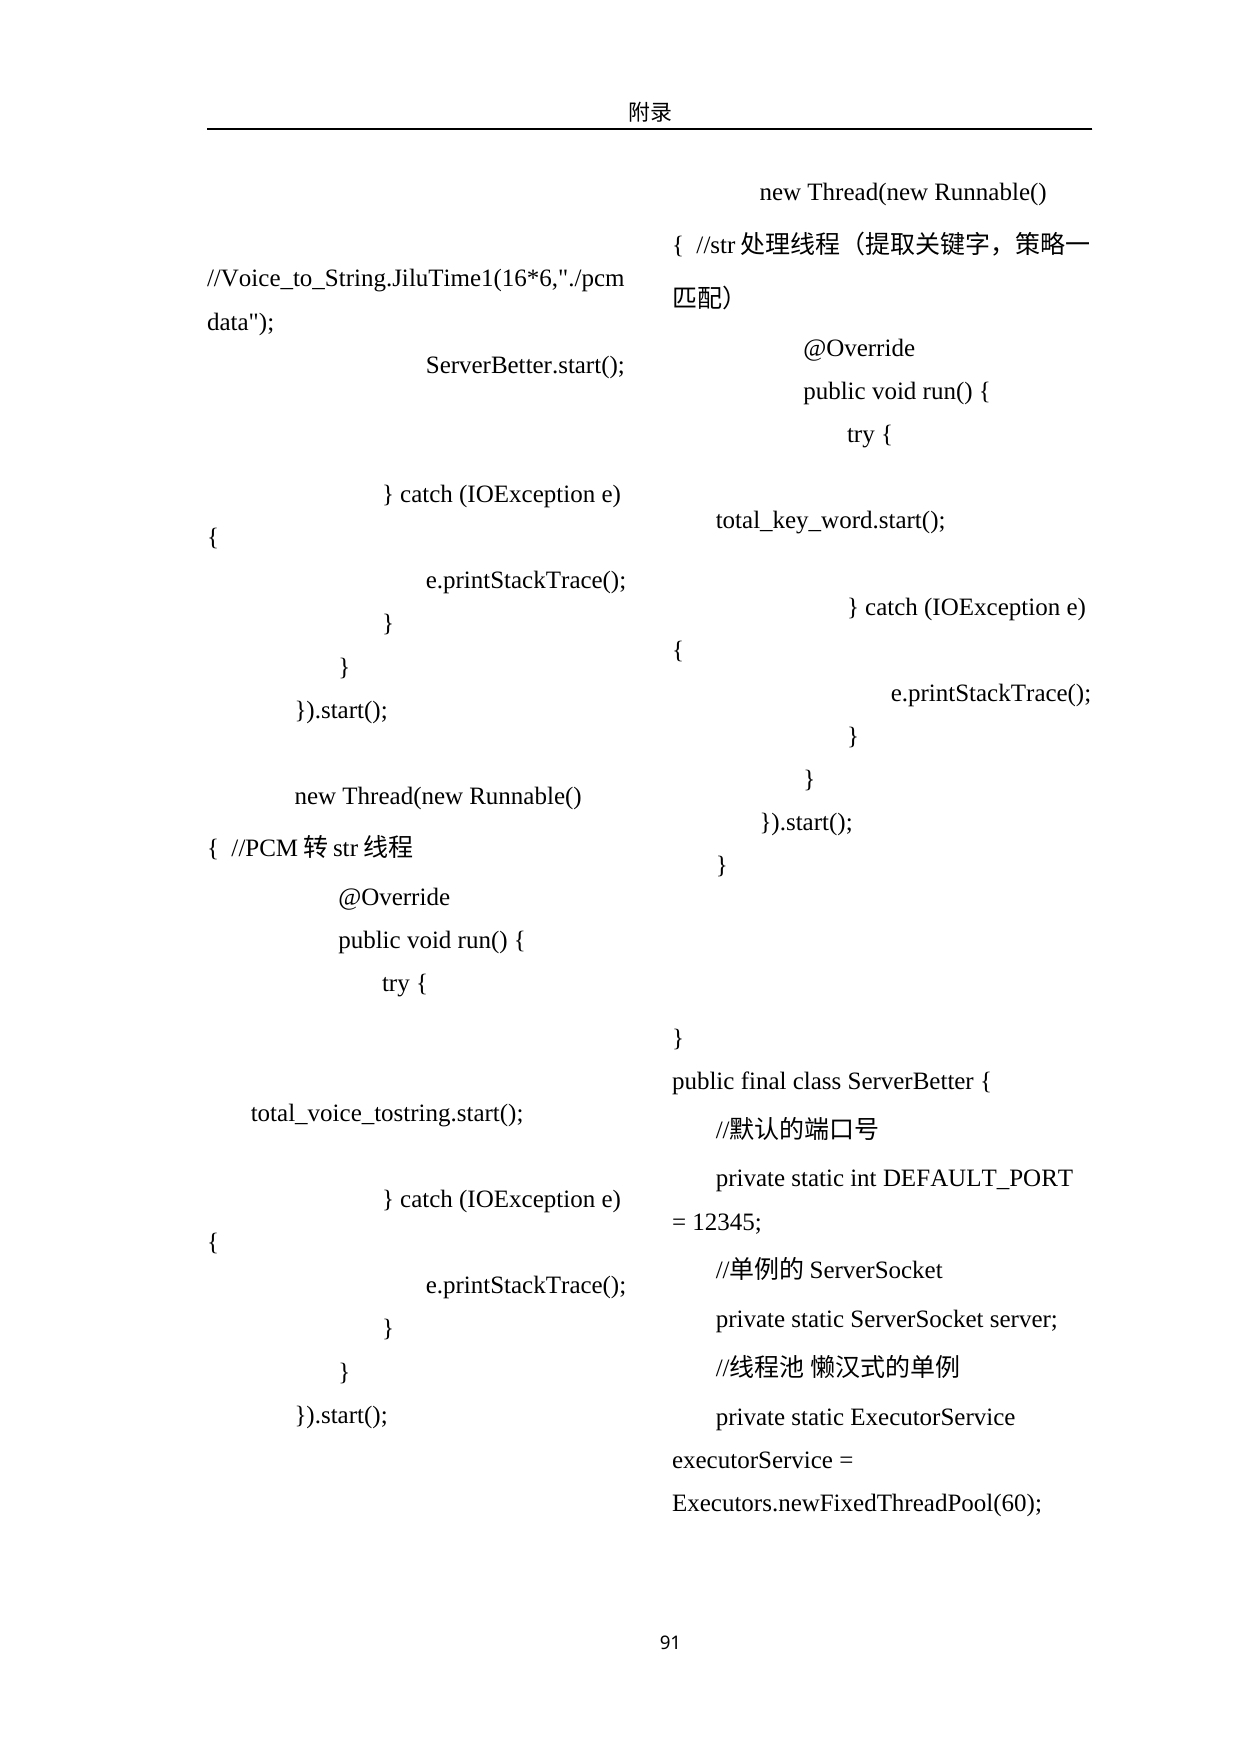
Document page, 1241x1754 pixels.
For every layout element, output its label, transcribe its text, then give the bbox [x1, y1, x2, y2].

text @Override [672, 333, 1092, 362]
text } catch (IOException e) { [207, 479, 627, 551]
text private static int DEFAULT_PORT = 12345; [672, 1163, 1092, 1235]
text } catch (IOException e) { [672, 592, 1092, 663]
text }).start(); [672, 807, 1092, 836]
text total_key_word.start(); [672, 462, 1092, 534]
text } catch (IOException e) { [207, 1184, 627, 1256]
text //默认的端口号 [672, 1109, 1092, 1145]
text } [672, 850, 1092, 879]
text public final class ServerBetter { [672, 1066, 1092, 1095]
text //Voice_to_String.JiluTime1(16*6,"./pcmdata"); [207, 177, 627, 335]
text try { [672, 419, 1092, 448]
text } [672, 721, 1092, 750]
text total_voice_tostring.start(); [207, 1055, 627, 1127]
text } [207, 1313, 627, 1342]
text } [672, 764, 1092, 793]
text new Thread(new Runnable() { //PCM转str线程 [207, 781, 627, 864]
text //单例的ServerSocket [672, 1250, 1092, 1286]
text try { [207, 968, 627, 997]
text public void run() { [207, 925, 627, 954]
text } [672, 1023, 1092, 1052]
text }).start(); [207, 695, 627, 723]
text private static ExecutorService executorService = Executors.newFixedThreadPool(60); [672, 1402, 1092, 1517]
text private static ServerSocket server; [672, 1304, 1092, 1333]
text e.printStackTrace(); [207, 565, 627, 594]
text e.printStackTrace(); [672, 678, 1092, 707]
text } [207, 652, 627, 680]
text }).start(); [207, 1400, 627, 1428]
text @Override [207, 882, 627, 911]
text ServerBetter.start(); [207, 350, 627, 378]
text //线程池 懒汉式的单例 [672, 1347, 1092, 1383]
text } [207, 608, 627, 637]
text new Thread(new Runnable() { //str处理线程（提取关键字，策略一匹配） [672, 177, 1092, 315]
text } [207, 1357, 627, 1385]
text e.printStackTrace(); [207, 1270, 627, 1299]
text public void run() { [672, 376, 1092, 405]
